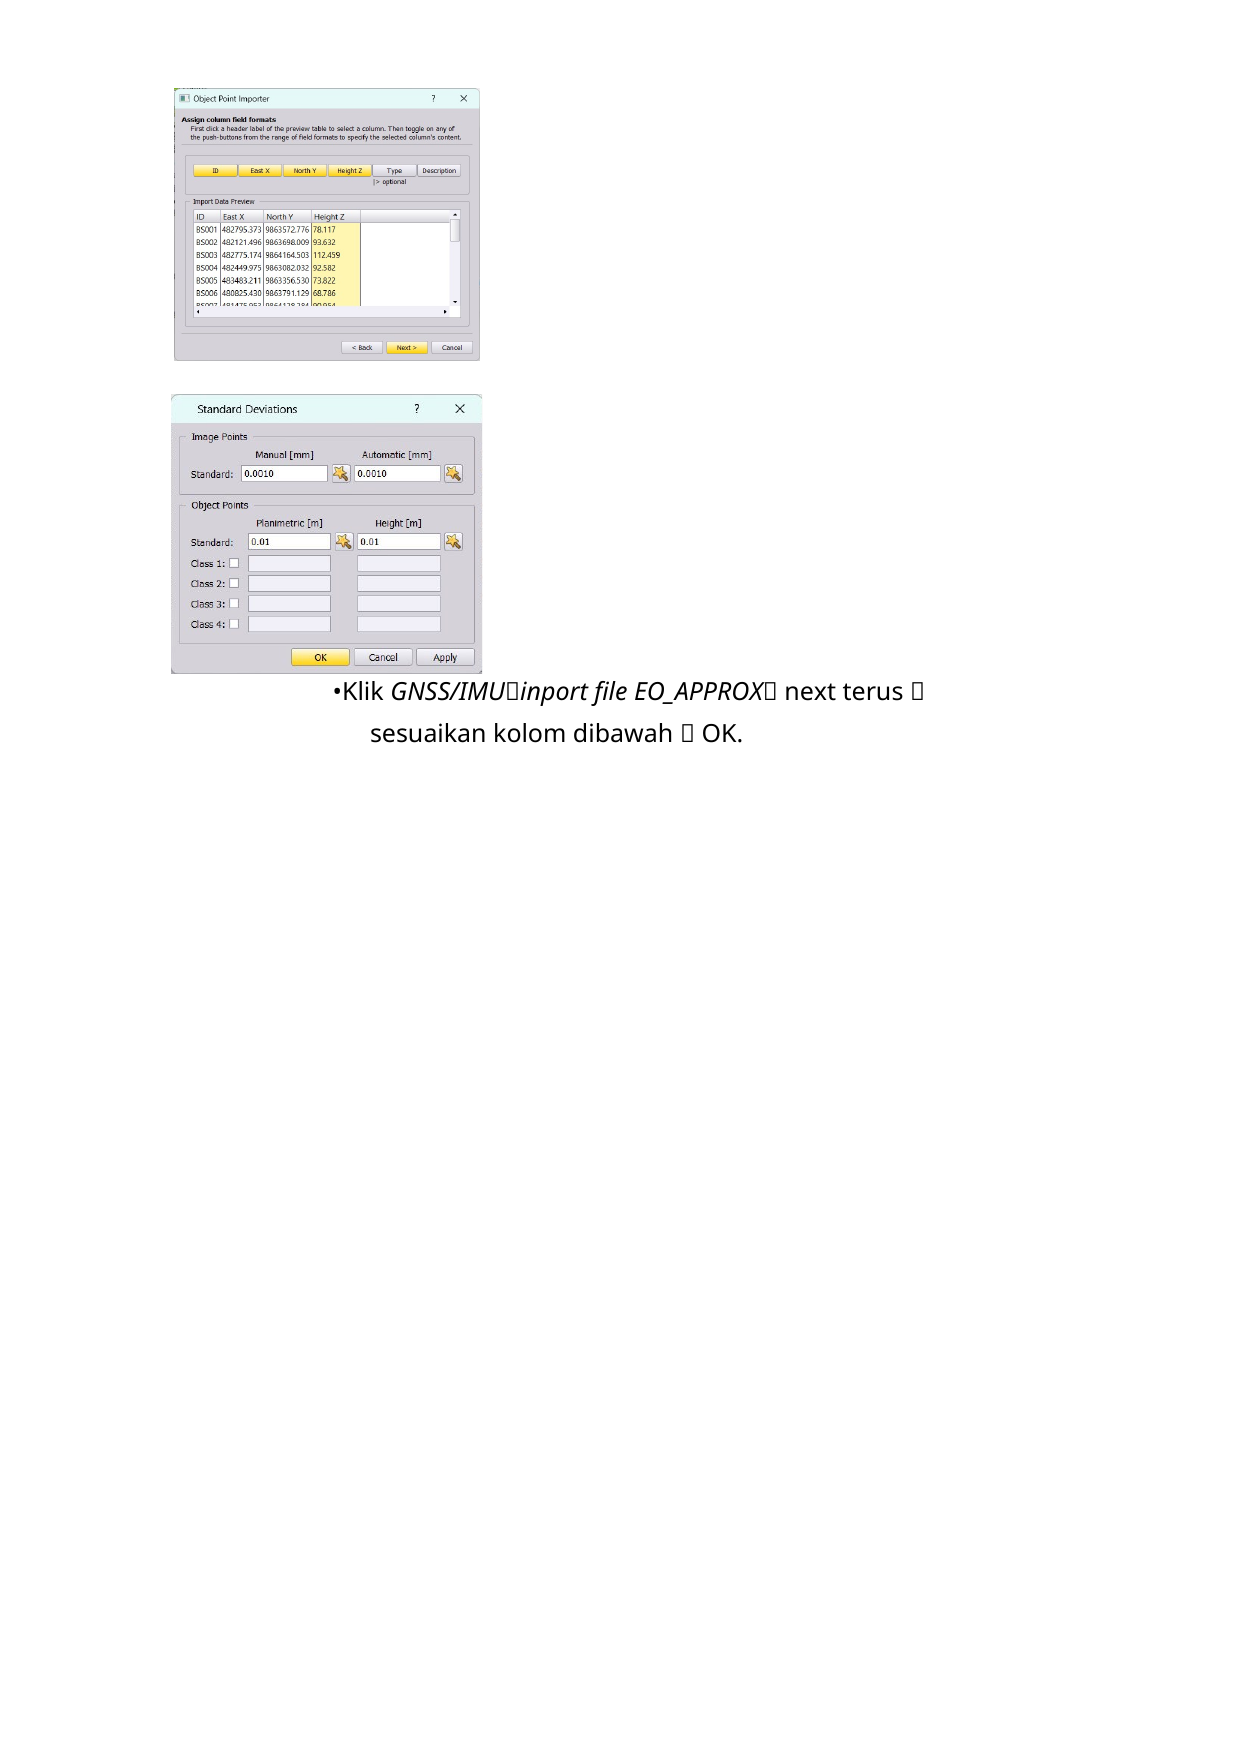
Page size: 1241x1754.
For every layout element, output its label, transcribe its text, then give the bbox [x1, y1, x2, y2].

picture [171, 394, 483, 674]
picture [174, 88, 480, 361]
text •Klik GNSS/IMUinport file EO_APPROX next terus  sesuaikan kolom dibawah  OK. [332, 674, 1075, 750]
